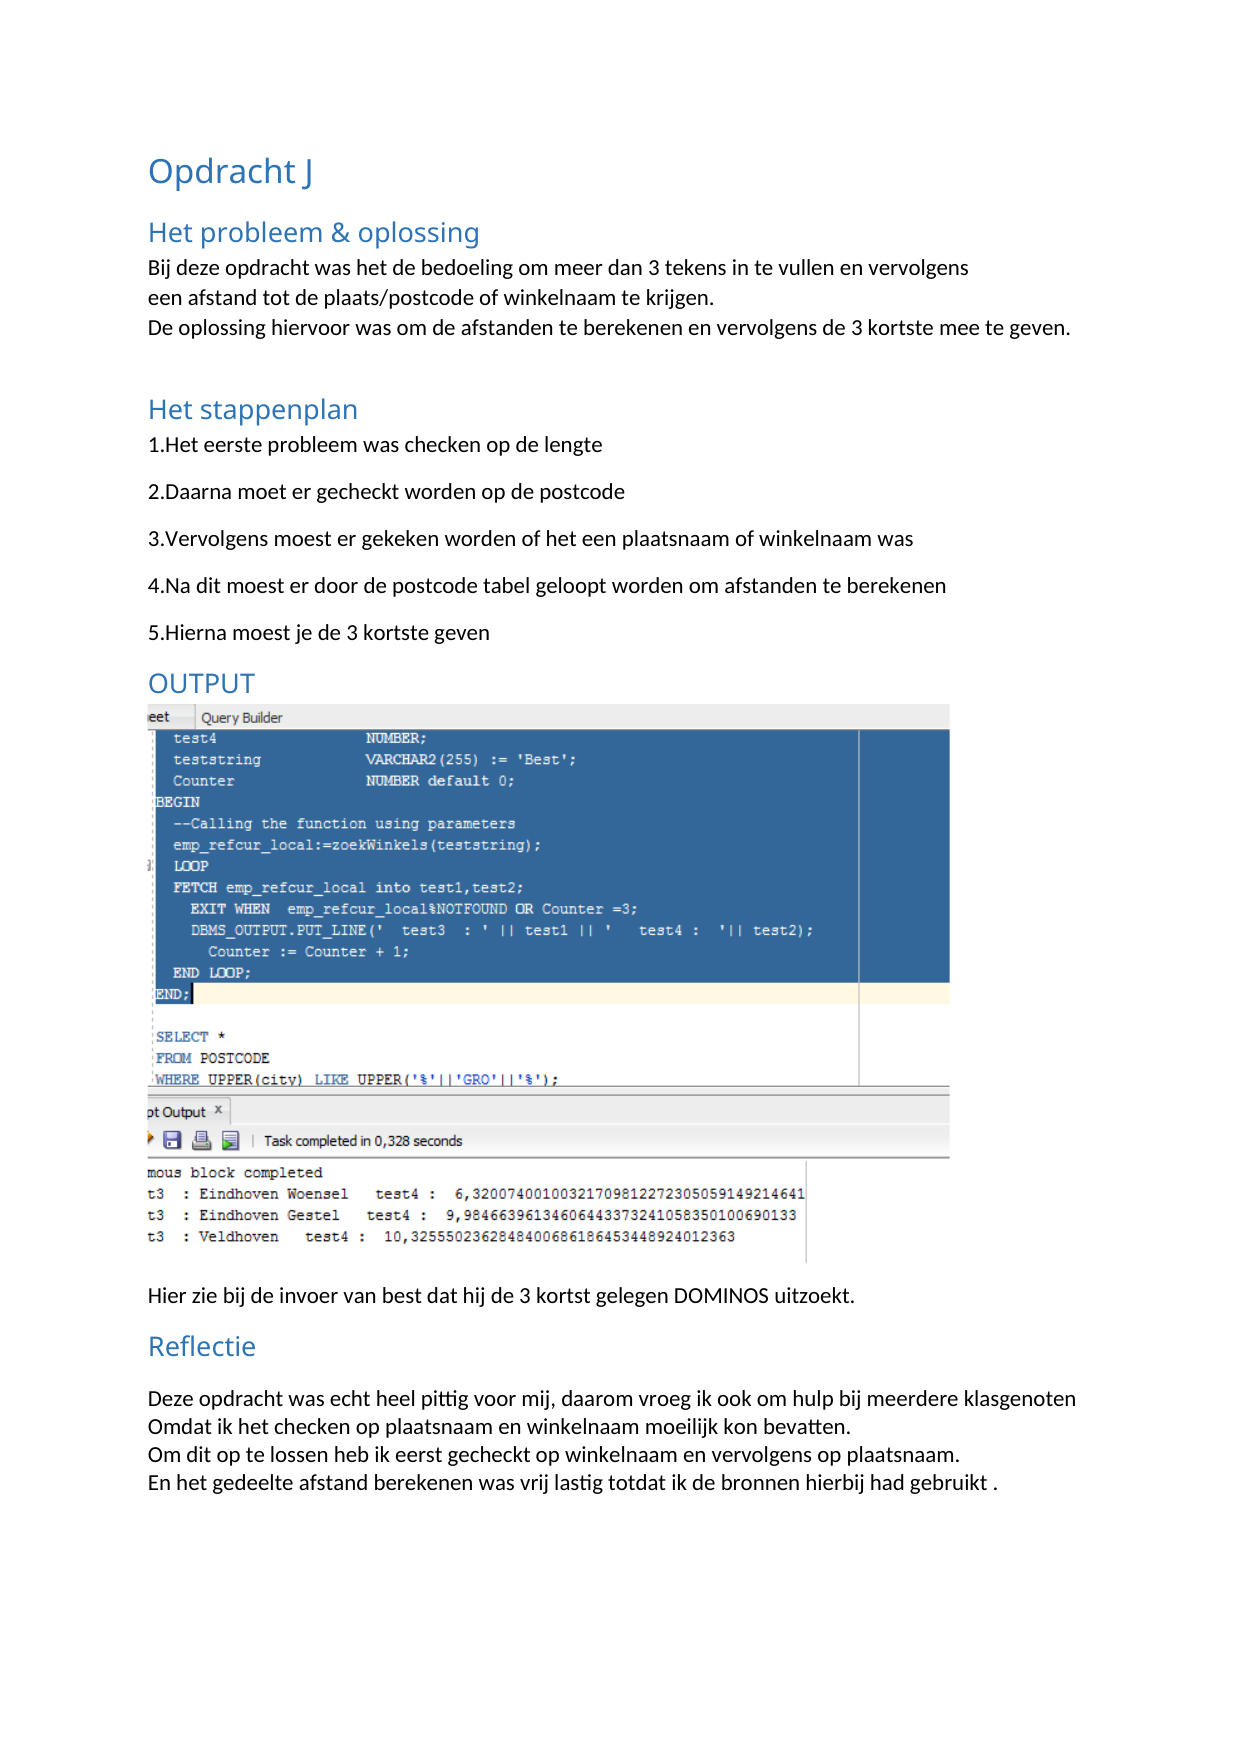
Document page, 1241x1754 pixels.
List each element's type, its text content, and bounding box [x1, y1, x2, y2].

text Deze opdracht was echt heel pittig voor mij, daarom vroeg ik ook om hulp bij meerdere klasgenoten Omdat ik het checken op plaatsnaam en winkelnaam moeilijk kon bevatten. Om dit op te lossen heb ik eerst gecheckt op winkelnaam en vervolgens op plaatsnaam. En het gedeelte afstand berekenen was vrij lastig totdat ik de bronnen hierbij had gebruikt . [148, 1384, 1093, 1496]
text Reflectie [148, 1328, 1093, 1365]
text 1.Het eerste probleem was checken op de lengte [148, 430, 1093, 458]
text 3.Vervolgens moest er gekeken worden of het een plaatsnaam of winkelnaam was [148, 524, 1093, 552]
subtitle OUTPUT [148, 665, 1093, 702]
text 2.Daarna moet er gecheckt worden op de postcode [148, 477, 1093, 505]
text Bij deze opdracht was het de bedoeling om meer dan 3 tekens in te vullen en vervolgens een afstand tot de plaats/postcode of winkelnaam te krijgen. De oplossing hiervoor was om de afstanden te berekenen en vervolgens de 3 kortste mee te geven. [148, 253, 1093, 372]
subtitle Het stappenplan [148, 391, 1093, 427]
text 5.Hierna moest je de 3 kortste geven [148, 618, 1093, 646]
picture [147, 704, 950, 1263]
text Opdracht J [148, 148, 1093, 193]
text Hier zie bij de invoer van best dat hij de 3 kortst gelegen DOMINOS uitzoekt. [148, 1281, 1093, 1309]
text 4.Na dit moest er door de postcode tabel geloopt worden om afstanden te berekenen [148, 571, 1093, 599]
subtitle Het probleem & oplossing [148, 213, 1093, 250]
